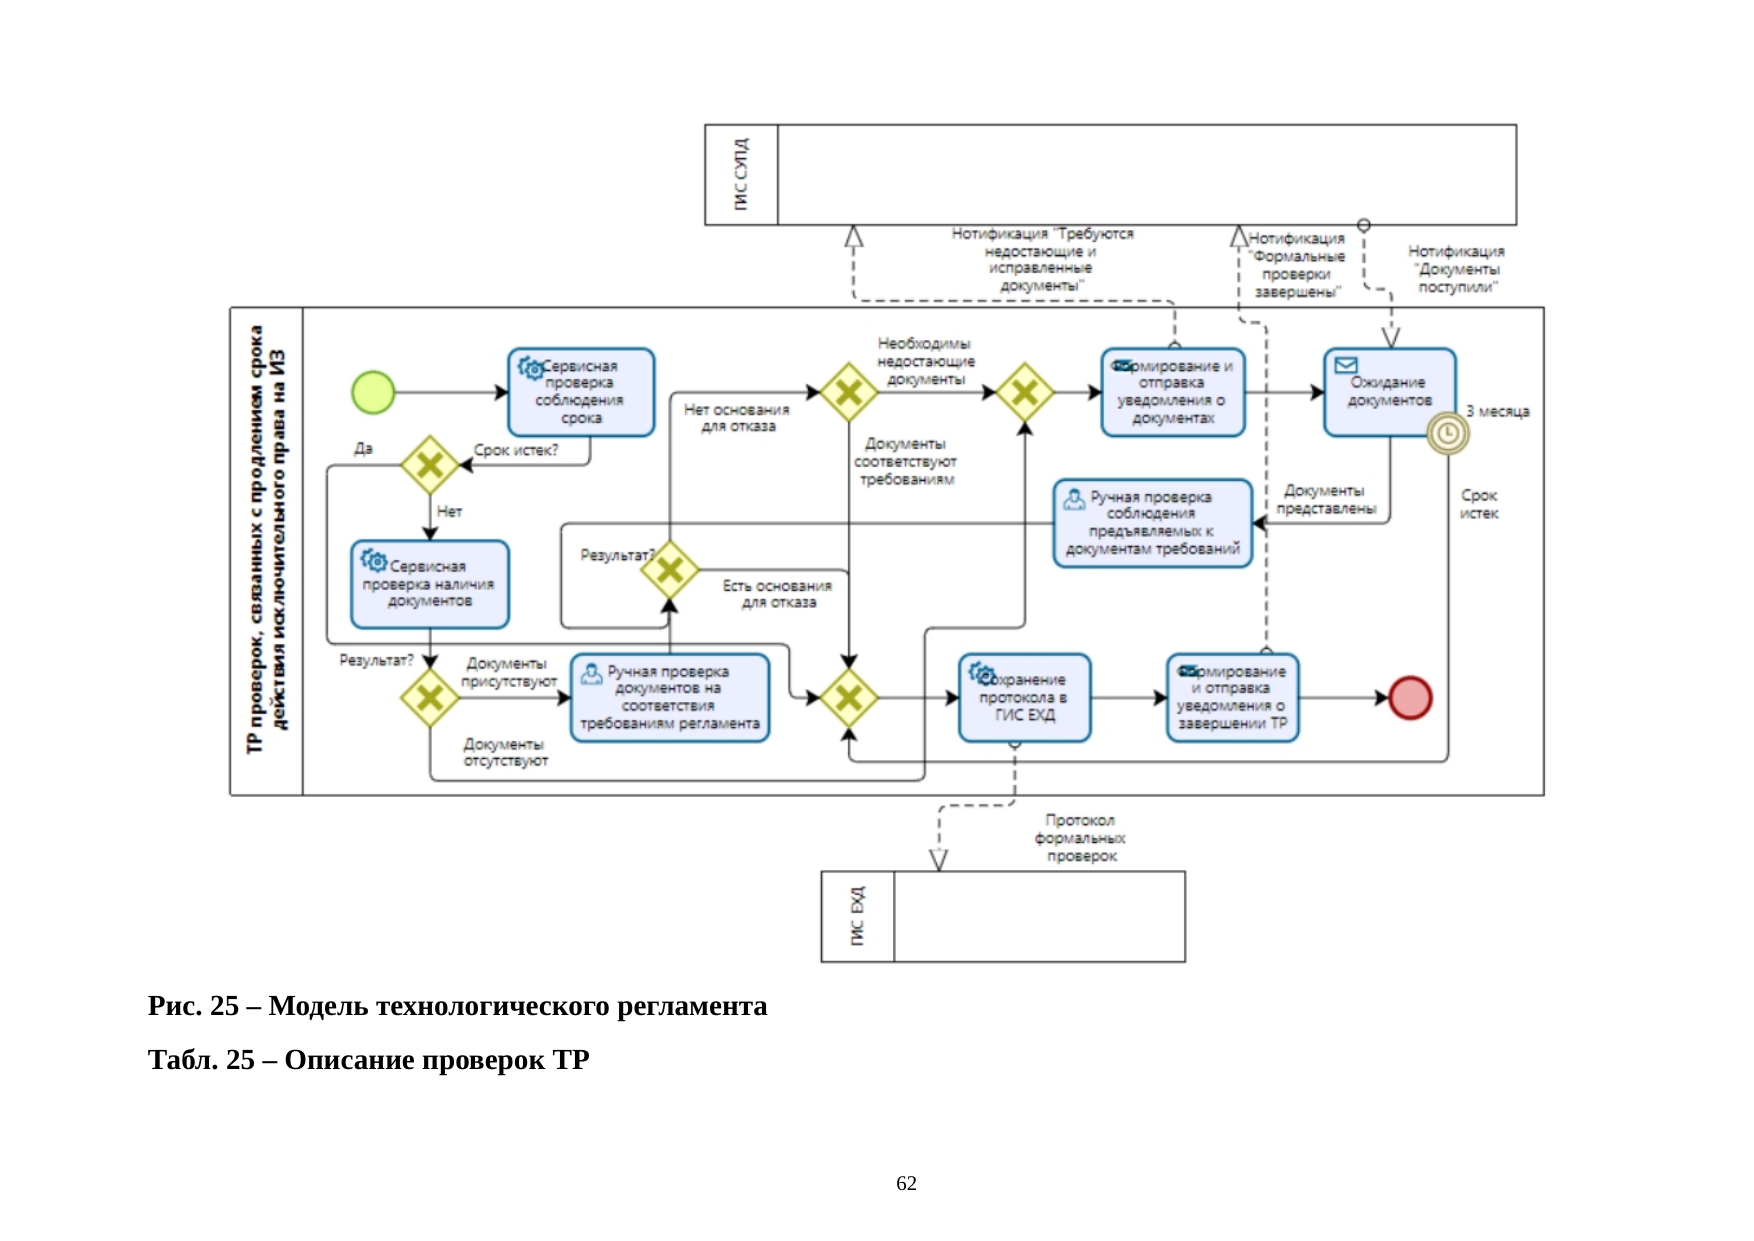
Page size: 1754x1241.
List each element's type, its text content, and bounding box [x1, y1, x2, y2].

text Рис. 25 – Модель технологического регламента [148, 988, 1665, 1021]
text Табл. 25 – Описание проверок ТР [148, 1042, 1665, 1076]
picture [221, 118, 1553, 970]
